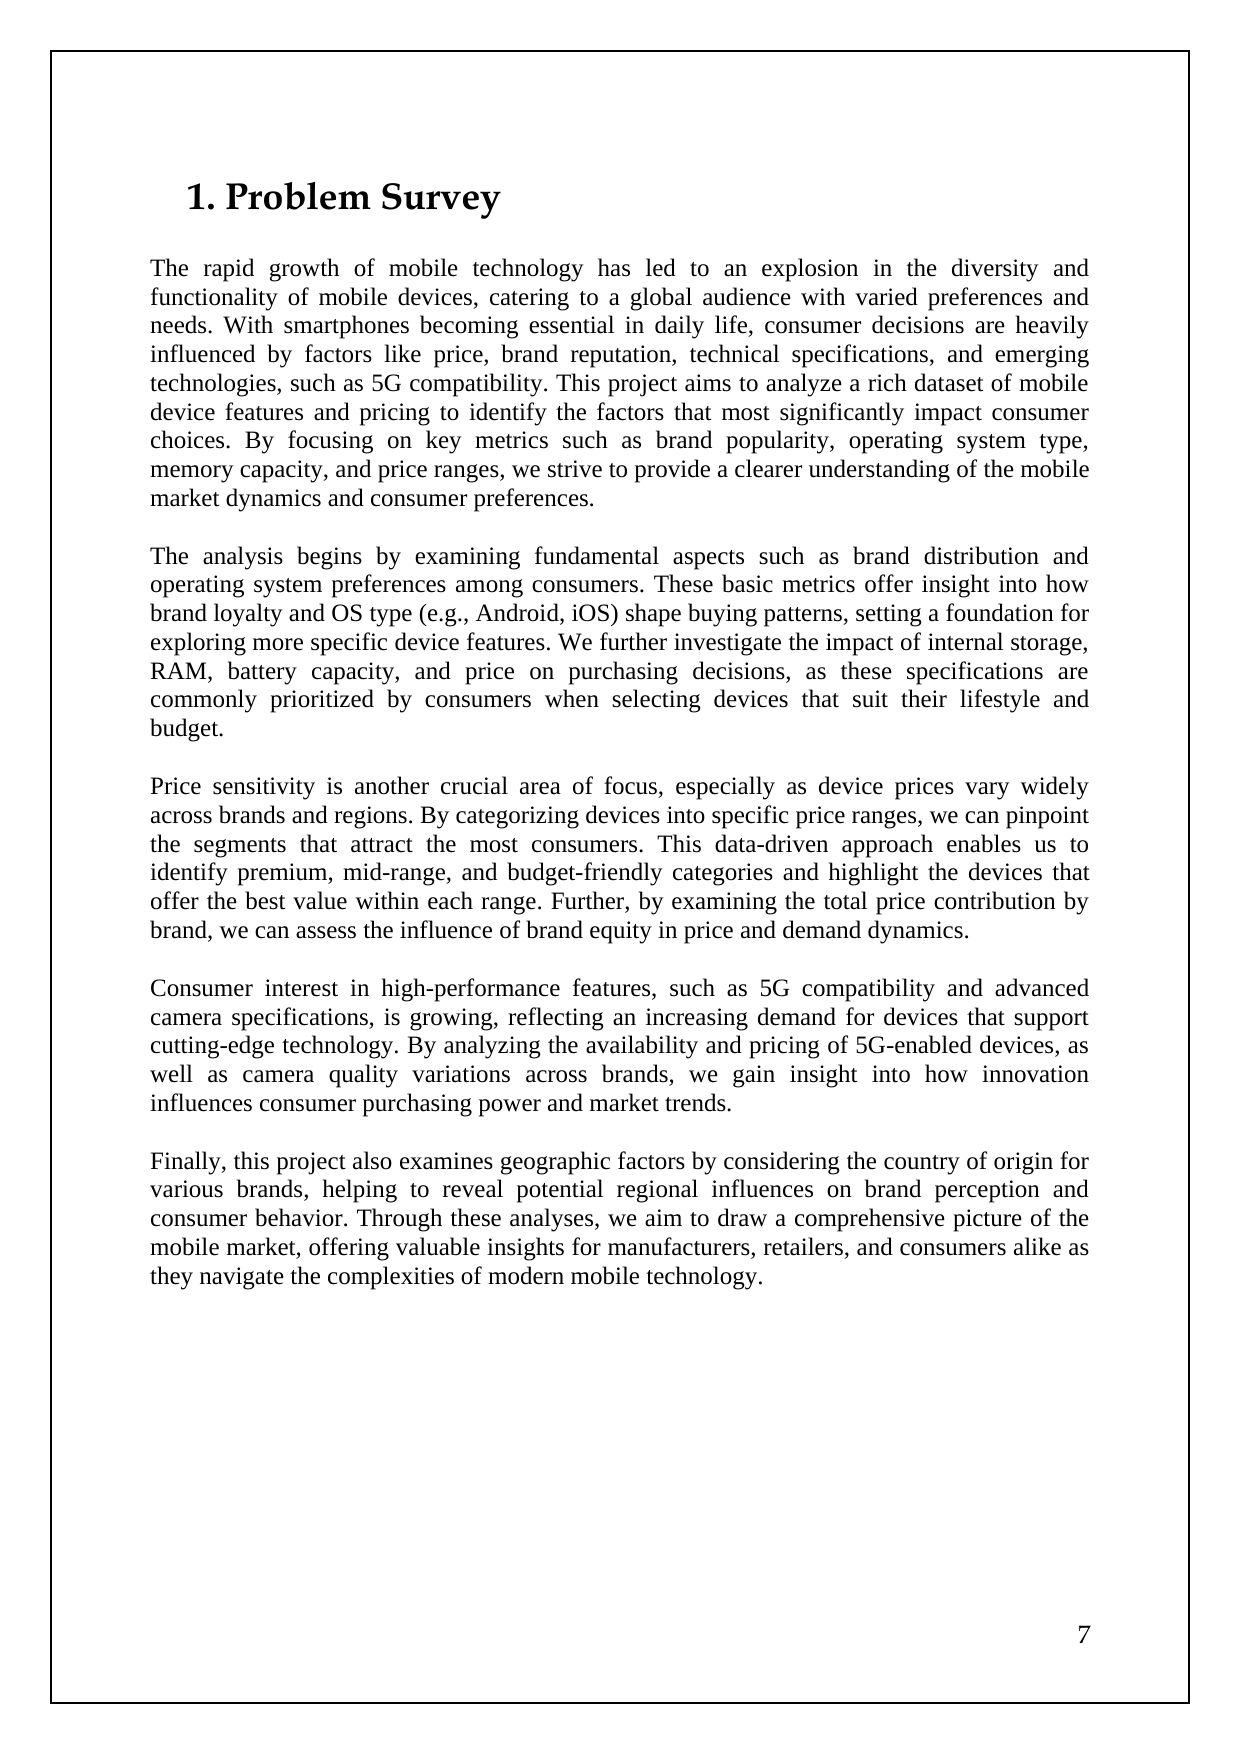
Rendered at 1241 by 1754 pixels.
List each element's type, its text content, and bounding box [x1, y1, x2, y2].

text Price sensitivity is another crucial area of focus, especially as device prices vary widely across brands and regions. By categorizing devices into specific price ranges, we can pinpoint the segments that attract the most consumers. This data-driven approach enables us to identify premium, mid-range, and budget-friendly categories and highlight the devices that offer the best value within each range. Further, by examining the total price contribution by brand, we can assess the influence of brand equity in price and demand dynamics. [150, 771, 1090, 944]
text The rapid growth of mobile technology has led to an explosion in the diversity and functionality of mobile devices, catering to a global audience with varied preferences and needs. With smartphones becoming essential in daily life, consumer decisions are heavily influenced by factors like price, brand reputation, technical specifications, and emerging technologies, such as 5G compatibility. This project aims to analyze a rich dataset of mobile device features and pricing to identify the factors that most significantly impact consumer choices. By focusing on key metrics such as brand popularity, operating system type, memory capacity, and price ranges, we strive to provide a clearer understanding of the mobile market dynamics and consumer preferences. [150, 253, 1090, 512]
text Finally, this project also examines geographic factors by considering the country of origin for various brands, helping to reveal potential regional influences on brand perception and consumer behavior. Through these analyses, we aim to draw a comprehensive picture of the mobile market, offering valuable insights for manufacturers, retailers, and consumers alike as they navigate the complexities of modern mobile technology. [150, 1146, 1090, 1289]
subtitle Problem Survey [187, 175, 1090, 220]
text The analysis begins by examining fundamental aspects such as brand distribution and operating system preferences among consumers. These basic metrics offer insight into how brand loyalty and OS type (e.g., Android, iOS) shape buying patterns, setting a foundation for exploring more specific device features. We further investigate the impact of internal storage, RAM, battery capacity, and price on purchasing decisions, as these specifications are commonly prioritized by consumers when selecting devices that suit their lifestyle and budget. [150, 541, 1090, 742]
text Consumer interest in high-performance features, such as 5G compatibility and advanced camera specifications, is growing, reflecting an increasing demand for devices that support cutting-edge technology. By analyzing the availability and pricing of 5G-enabled devices, as well as camera quality variations across brands, we gain insight into how innovation influences consumer purchasing power and market trends. [150, 973, 1090, 1117]
